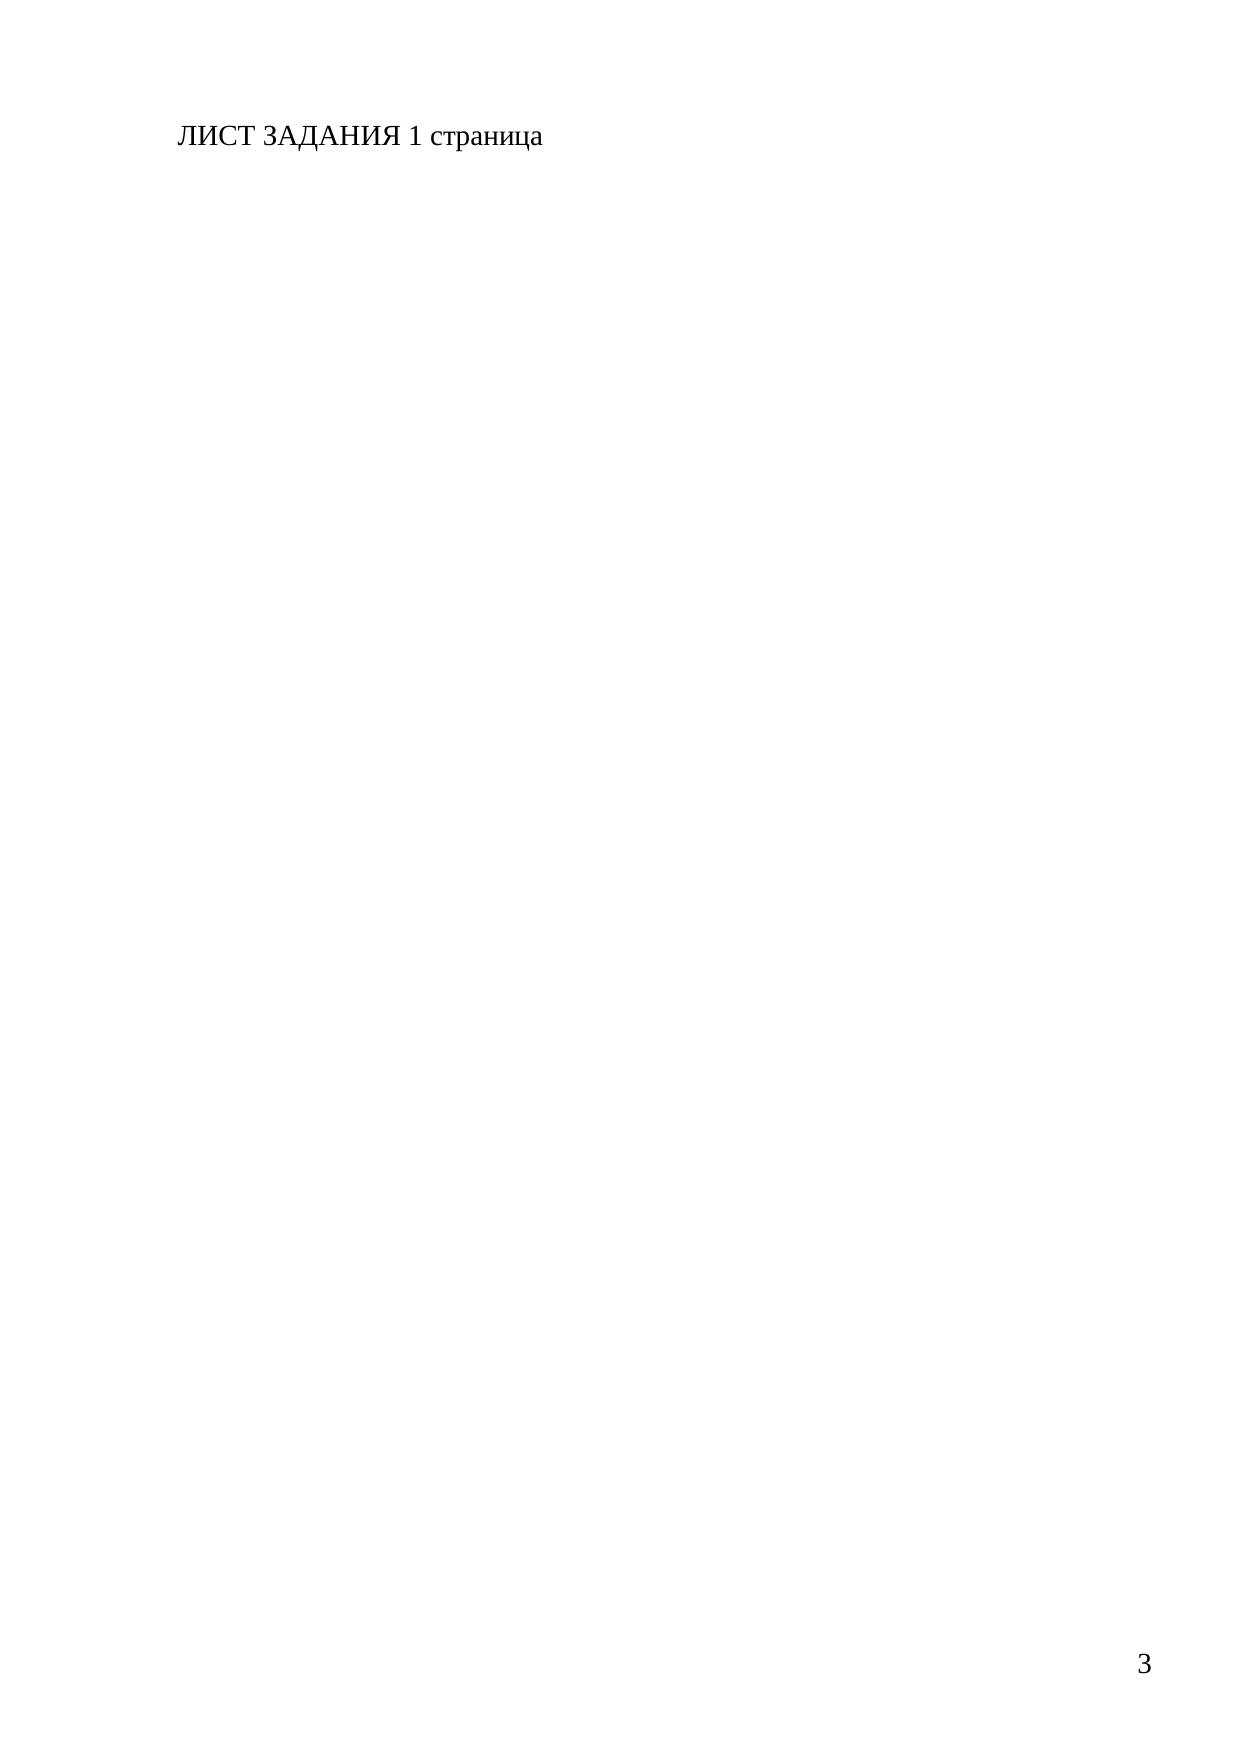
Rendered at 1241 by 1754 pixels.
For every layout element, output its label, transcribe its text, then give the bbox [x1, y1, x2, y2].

text ЛИСТ ЗАДАНИЯ 1 страница [177, 118, 1152, 152]
